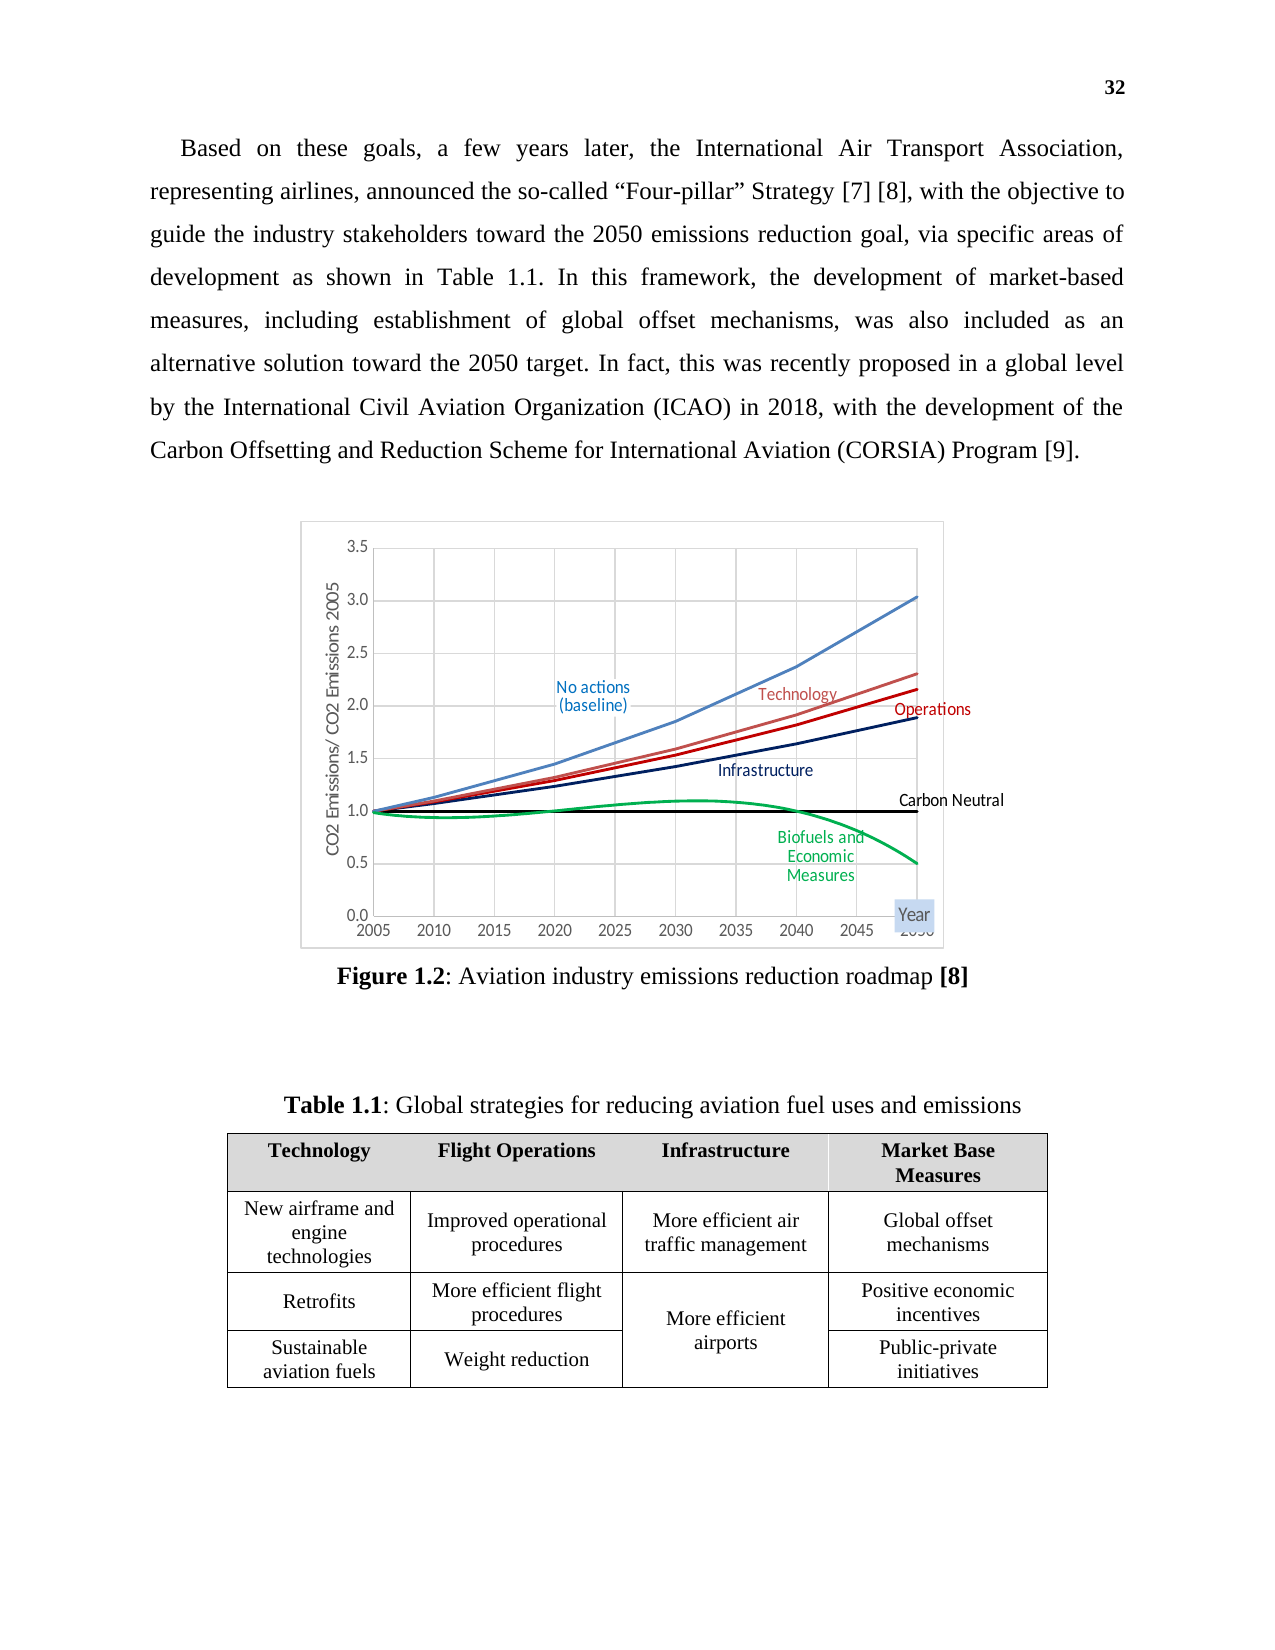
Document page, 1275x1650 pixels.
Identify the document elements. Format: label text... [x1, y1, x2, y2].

list Based on these goals, a few years later, the International Air Transport Association, representing airlines, announced the so-called “Four-pillar” Strategy , with the objective to guide the industry stakeholders toward the 2050 emissions reduction goal, via specific areas of development as shown in Table 1.1. In this framework, the development of market-based measures, including establishment of global offset mechanisms, was also included as an alternative solution toward the 2050 target. In fact, this was recently proposed in a global level by the International Civil Aviation Organization (ICAO) in 2018, with the development of the Carbon Offsetting and Reduction Scheme for International Aviation (CORSIA) Program . [150, 133, 1125, 463]
table_header Infrastructure [623, 1134, 828, 1191]
table_cell Global offset mechanisms [829, 1192, 1047, 1272]
table_header Technology [228, 1134, 411, 1191]
table_cell Improved operational procedures [411, 1192, 622, 1272]
table_cell Retrofits [228, 1273, 410, 1330]
table_header Flight Operations [411, 1134, 623, 1191]
table_cell Weight reduction [411, 1331, 622, 1387]
table_cell Sustainable aviation fuels [228, 1331, 410, 1387]
text Table 1.1: Global strategies for reducing aviation fuel uses and emissions [150, 1090, 1125, 1119]
table_header Market Base Measures [829, 1134, 1047, 1191]
table_cell More efficient flight procedures [411, 1273, 622, 1330]
table_cell Public-private initiatives [829, 1331, 1047, 1387]
table_cell New airframe and engine technologies [228, 1192, 410, 1272]
text Figure 1.2: Aviation industry emissions reduction roadmap [150, 961, 1125, 989]
table_cell More efficient air traffic management [623, 1192, 828, 1272]
table_cell More efficient airports [623, 1273, 828, 1387]
table_cell Positive economic incentives [829, 1273, 1047, 1330]
